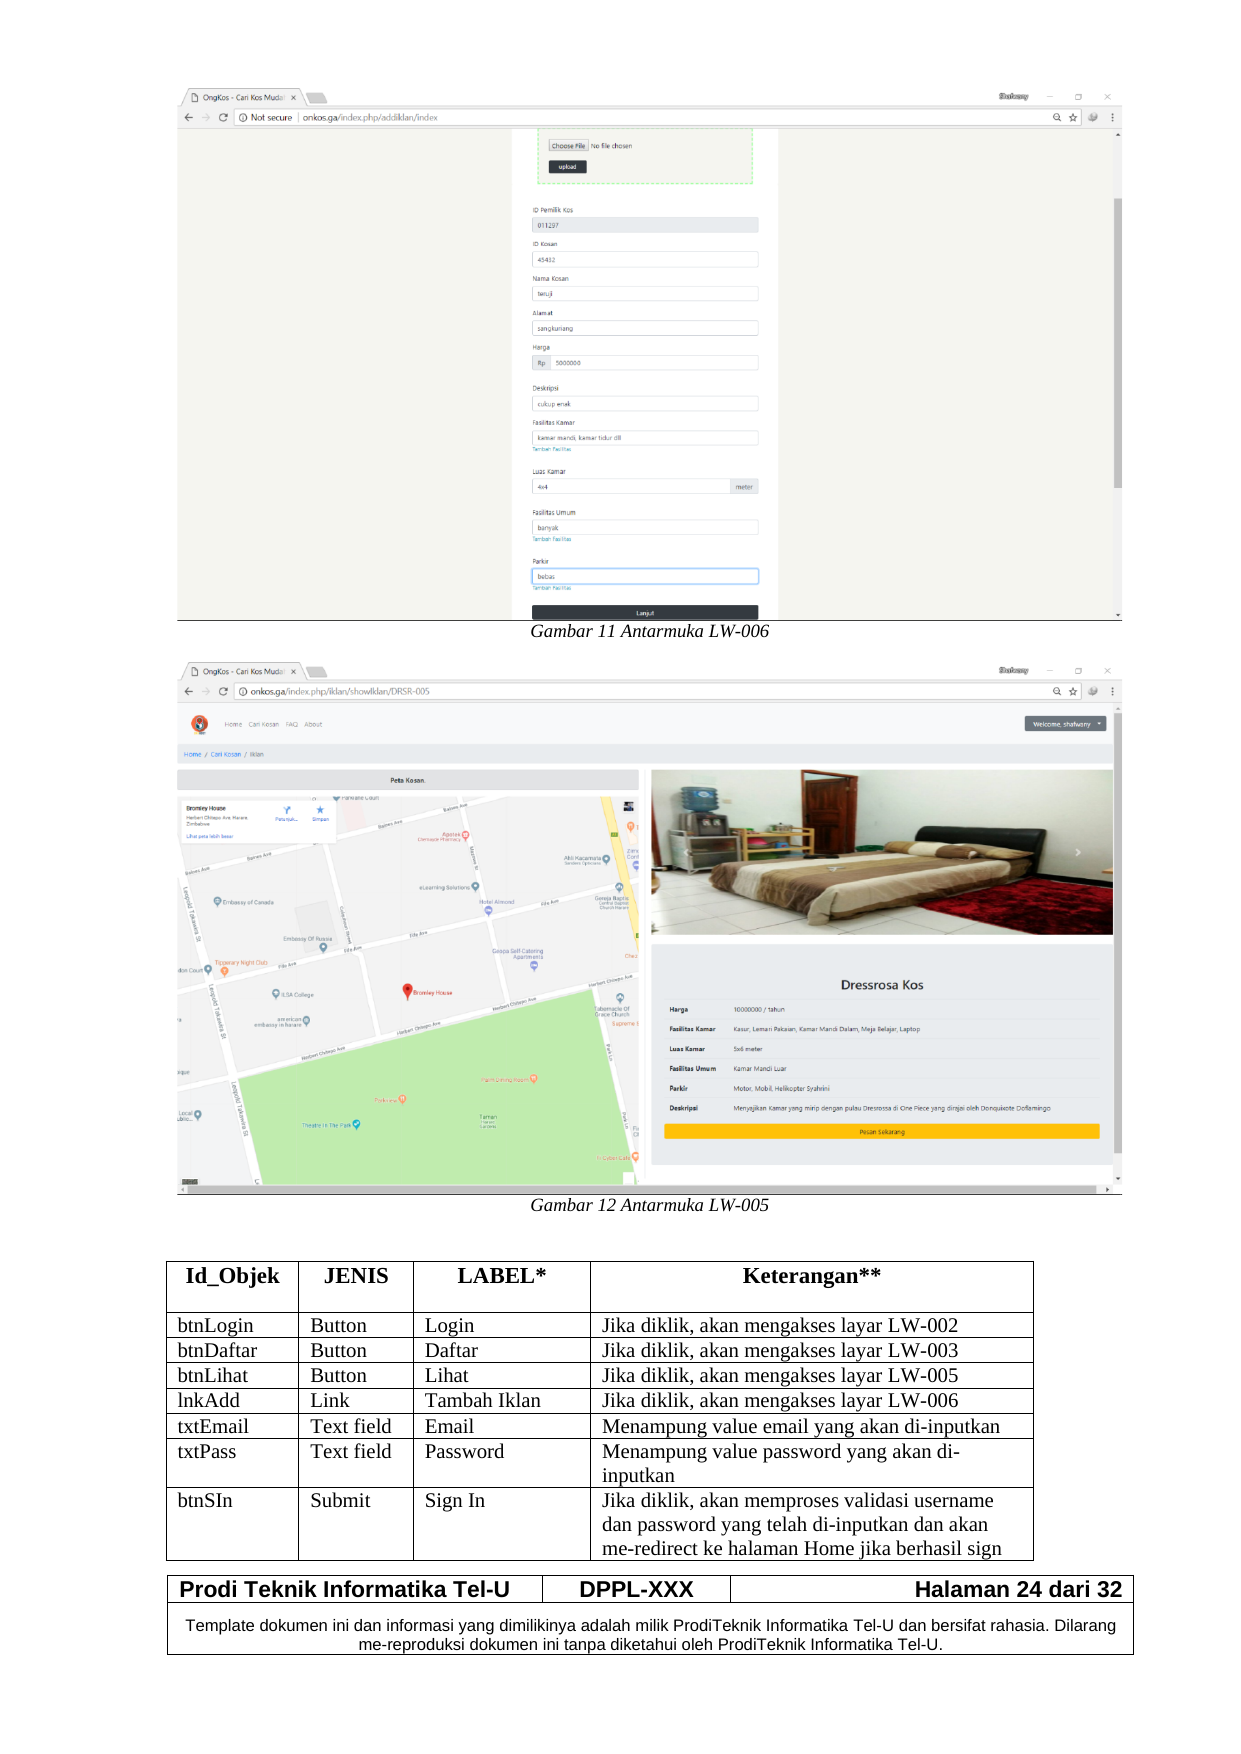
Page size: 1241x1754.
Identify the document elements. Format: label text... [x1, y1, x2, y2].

table_cell Jika diklik, akan mengakses layar LW-006 [591, 1389, 1033, 1412]
table_cell btnLogin [167, 1313, 298, 1337]
table_cell Text field [299, 1439, 413, 1487]
table_cell Jika diklik, akan mengakses layar LW-002 [591, 1313, 1033, 1337]
table_cell Jika diklik, akan mengakses layar LW-003 [591, 1338, 1033, 1362]
table_header JENIS [299, 1262, 413, 1312]
table_header Keterangan** [591, 1262, 1033, 1312]
table_cell Email [414, 1414, 590, 1438]
table_cell btnSIn [167, 1488, 298, 1560]
table_cell Lihat [414, 1363, 590, 1387]
table_cell txtEmail [167, 1414, 298, 1438]
table_cell Menampung value password yang akan di-inputkan [591, 1439, 1033, 1487]
table_cell Menampung value email yang akan di-inputkan [591, 1414, 1033, 1438]
table_cell Button [299, 1338, 413, 1362]
picture [177, 662, 1123, 1195]
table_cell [591, 1488, 1033, 1560]
table_cell txtPass [167, 1439, 298, 1487]
table_cell btnLihat [167, 1363, 298, 1387]
table_cell Button [299, 1363, 413, 1387]
table_header Id_Objek [167, 1262, 298, 1312]
table_cell Password [414, 1439, 590, 1487]
table_cell lnkAdd [167, 1389, 298, 1412]
table_header LABEL* [414, 1262, 590, 1312]
table_cell Link [299, 1389, 413, 1412]
table_cell Button [299, 1313, 413, 1337]
table_cell Sign In [414, 1488, 590, 1560]
picture [177, 88, 1123, 621]
table_cell btnDaftar [167, 1338, 298, 1362]
table_cell Daftar [414, 1338, 590, 1362]
table_cell Tambah Iklan [414, 1389, 590, 1412]
table_cell Login [414, 1313, 590, 1337]
table_cell Text field [299, 1414, 413, 1438]
table_cell Jika diklik, akan mengakses layar LW-005 [591, 1363, 1033, 1387]
table_cell Submit [299, 1488, 413, 1560]
